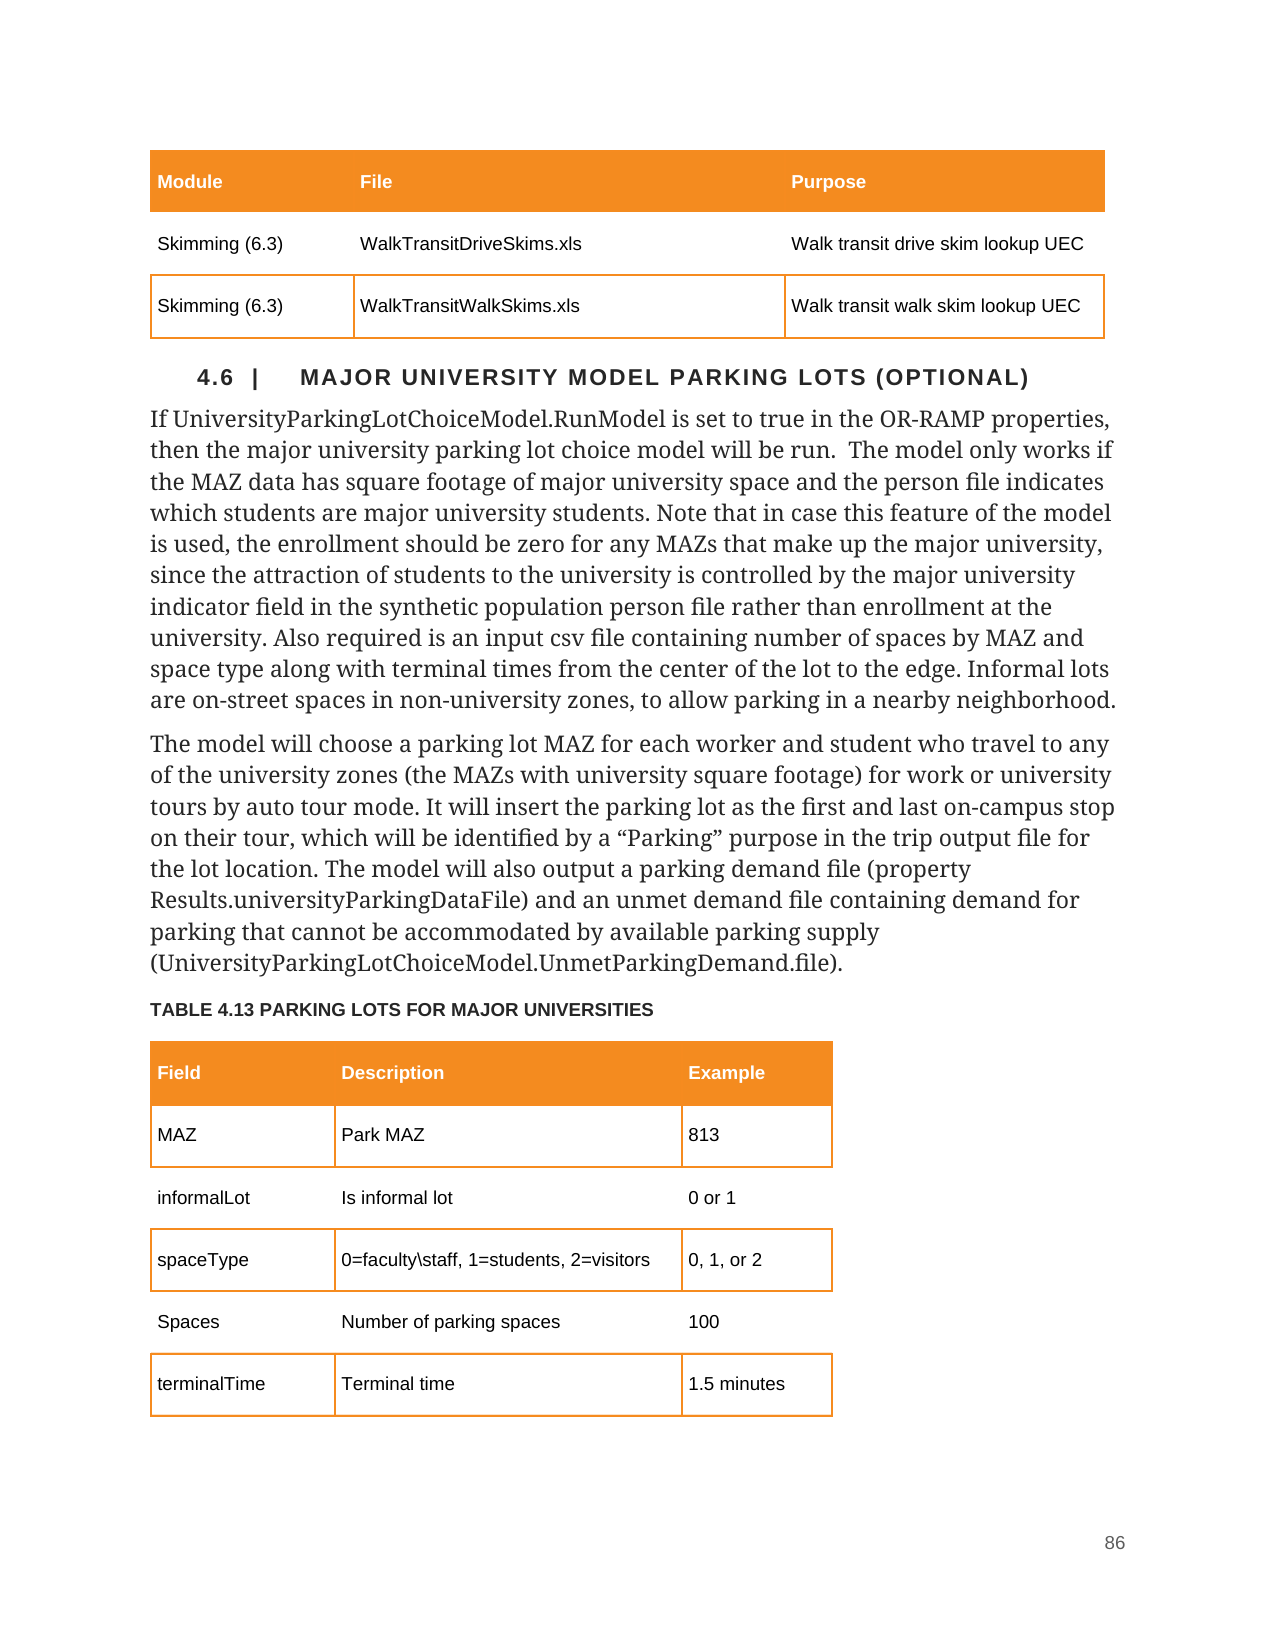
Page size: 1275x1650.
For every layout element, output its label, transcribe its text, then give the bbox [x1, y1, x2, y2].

subtitle Major UniversIty Model Parking Lots (Optional) [197, 359, 1125, 391]
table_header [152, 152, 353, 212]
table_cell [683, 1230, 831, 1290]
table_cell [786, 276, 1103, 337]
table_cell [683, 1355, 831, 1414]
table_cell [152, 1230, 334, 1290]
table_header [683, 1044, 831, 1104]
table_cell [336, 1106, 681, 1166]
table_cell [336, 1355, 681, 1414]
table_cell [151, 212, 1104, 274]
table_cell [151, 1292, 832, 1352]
text The model will choose a parking lot MAZ for each worker and student who travel to any of the university zones (the MAZs with university square footage) for work or university tours by auto tour mode. It will insert the parking lot as the first and last on-campus stop on their tour, which will be identified by a “Parking” purpose in the trip output file for the lot location. The model will also output a parking demand file (property Results.universityParkingDataFile) and an unmet demand file containing demand for parking that cannot be accommodated by available parking supply (UniversityParkingLotChoiceModel.UnmetParkingDemand.file). [150, 728, 1125, 978]
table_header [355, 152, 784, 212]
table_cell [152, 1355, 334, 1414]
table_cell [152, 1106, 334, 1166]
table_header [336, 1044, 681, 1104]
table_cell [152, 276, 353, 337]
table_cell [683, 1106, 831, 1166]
text If UniversityParkingLotChoiceModel.RunModel is set to true in the OR-RAMP properties, then the major university parking lot choice model will be run. The model only works if the MAZ data has square footage of major university space and the person file indicates which students are major university students. Note that in case this feature of the model is used, the enrollment should be zero for any MAZs that make up the major university, since the attraction of students to the university is controlled by the major university indicator field in the synthetic population person file rather than enrollment at the university. Also required is an input csv file containing number of spaces by MAZ and space type along with terminal times from the center of the lot to the edge. Informal lots are on-street spaces in non-university zones, to allow parking in a nearby neighborhood. [150, 403, 1125, 716]
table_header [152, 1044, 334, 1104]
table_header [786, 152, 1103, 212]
text Table . Parking Lots For Major Universities [150, 999, 1125, 1021]
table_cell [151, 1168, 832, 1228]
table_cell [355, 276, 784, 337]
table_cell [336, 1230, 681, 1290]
